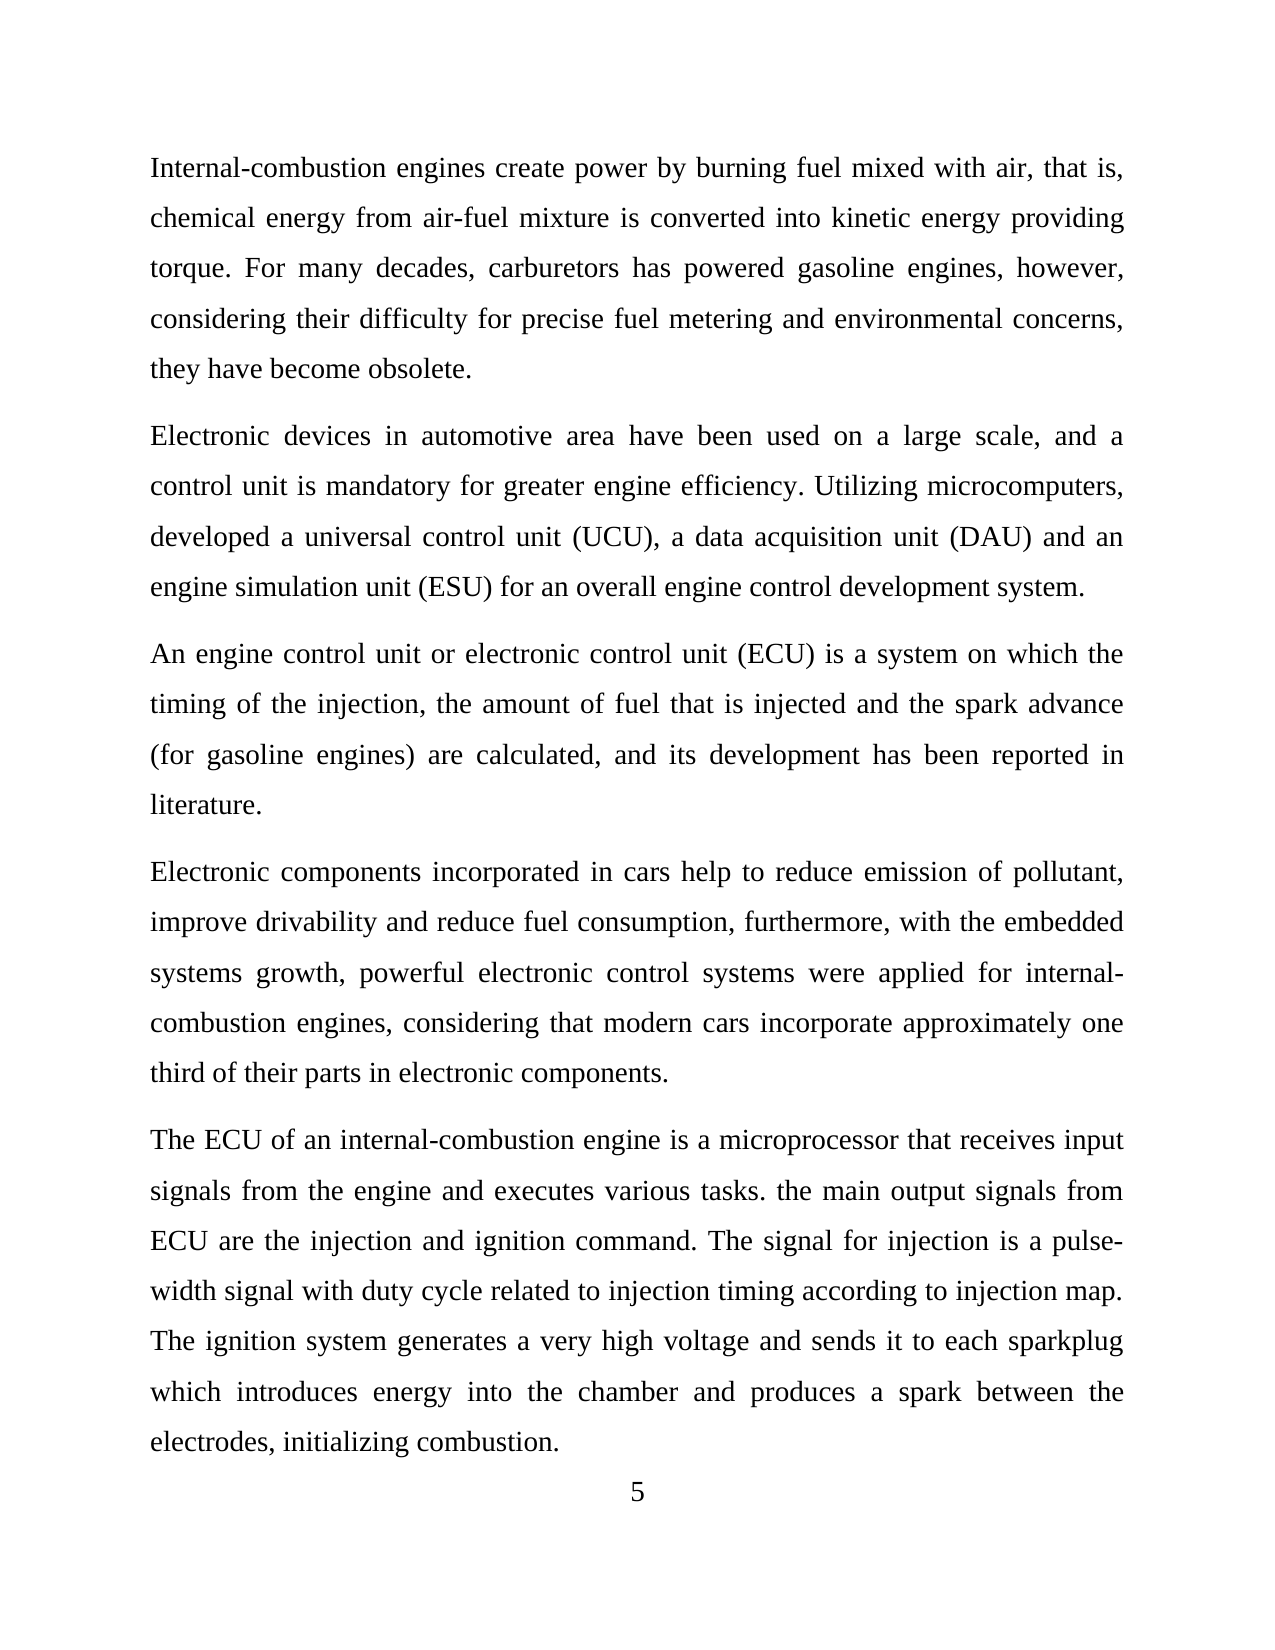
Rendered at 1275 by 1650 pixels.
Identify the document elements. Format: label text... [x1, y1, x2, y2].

text Electronic components incorporated in cars help to reduce emission of pollutant, improve drivability and reduce fuel consumption, furthermore, with the embedded systems growth, powerful electronic control systems were applied for internal-combustion engines, considering that modern cars incorporate approximately one third of their parts in electronic components. [150, 854, 1125, 1089]
text Internal-combustion engines create power by burning fuel mixed with air, that is, chemical energy from air-fuel mixture is converted into kinetic energy providing torque. For many decades, carburetors has powered gasoline engines, however, considering their difficulty for precise fuel metering and environmental concerns, they have become obsolete. [150, 150, 1125, 385]
text Electronic devices in automotive area have been used on a large scale, and a control unit is mandatory for greater engine efficiency. Utilizing microcomputers, developed a universal control unit (UCU), a data acquisition unit (DAU) and an engine simulation unit (ESU) for an overall engine control development system. [150, 418, 1125, 603]
text An engine control unit or electronic control unit (ECU) is a system on which the timing of the injection, the amount of fuel that is injected and the spark advance (for gasoline engines) are calculated, and its development has been reported in literature. [150, 636, 1125, 821]
text The ECU of an internal-combustion engine is a microprocessor that receives input signals from the engine and executes various tasks. the main output signals from ECU are the injection and ignition command. The signal for injection is a pulse-width signal with duty cycle related to injection timing according to injection map. The ignition system generates a very high voltage and sends it to each sparkplug which introduces energy into the chamber and produces a spark between the electrodes, initializing combustion. [150, 1122, 1125, 1458]
